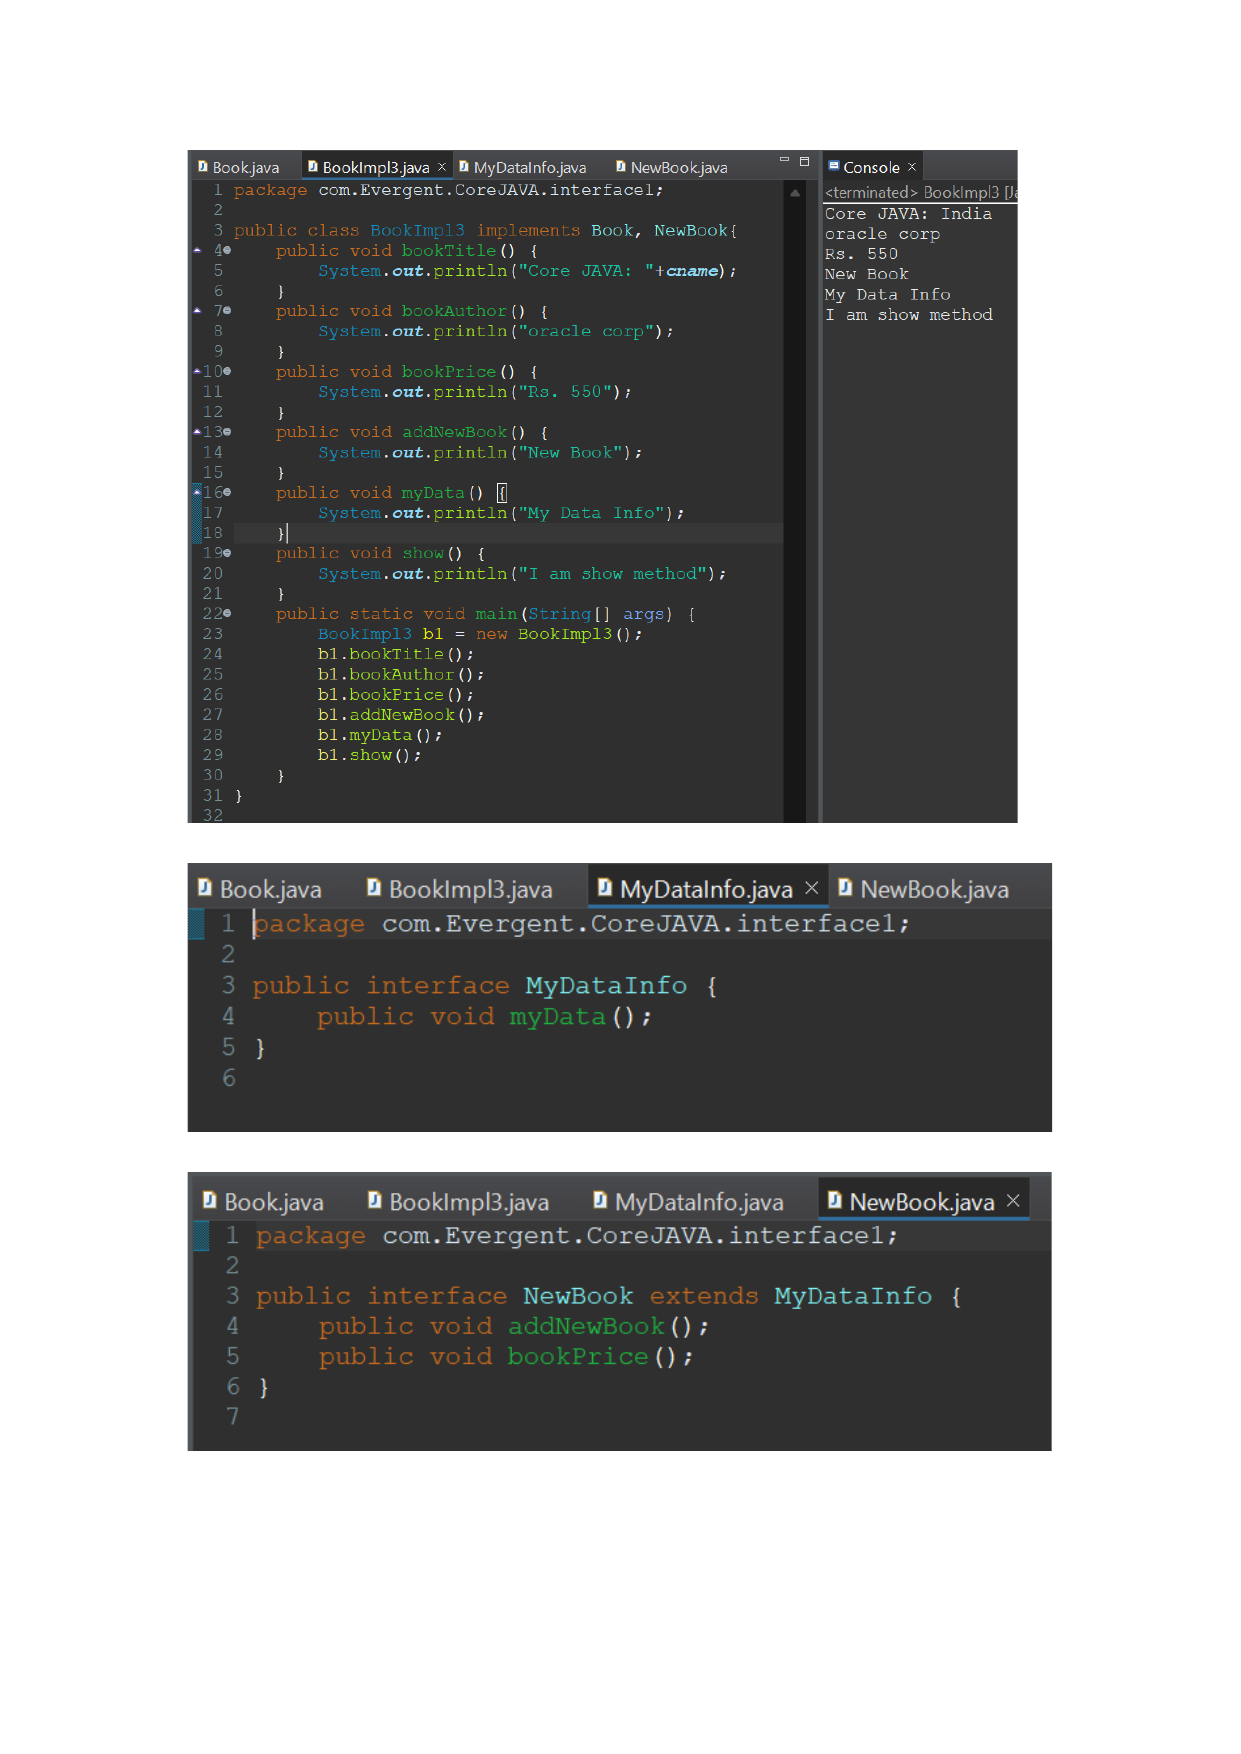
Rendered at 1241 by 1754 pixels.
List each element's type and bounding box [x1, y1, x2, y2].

picture [187, 863, 1053, 1132]
picture [187, 150, 1018, 823]
picture [187, 1172, 1052, 1451]
